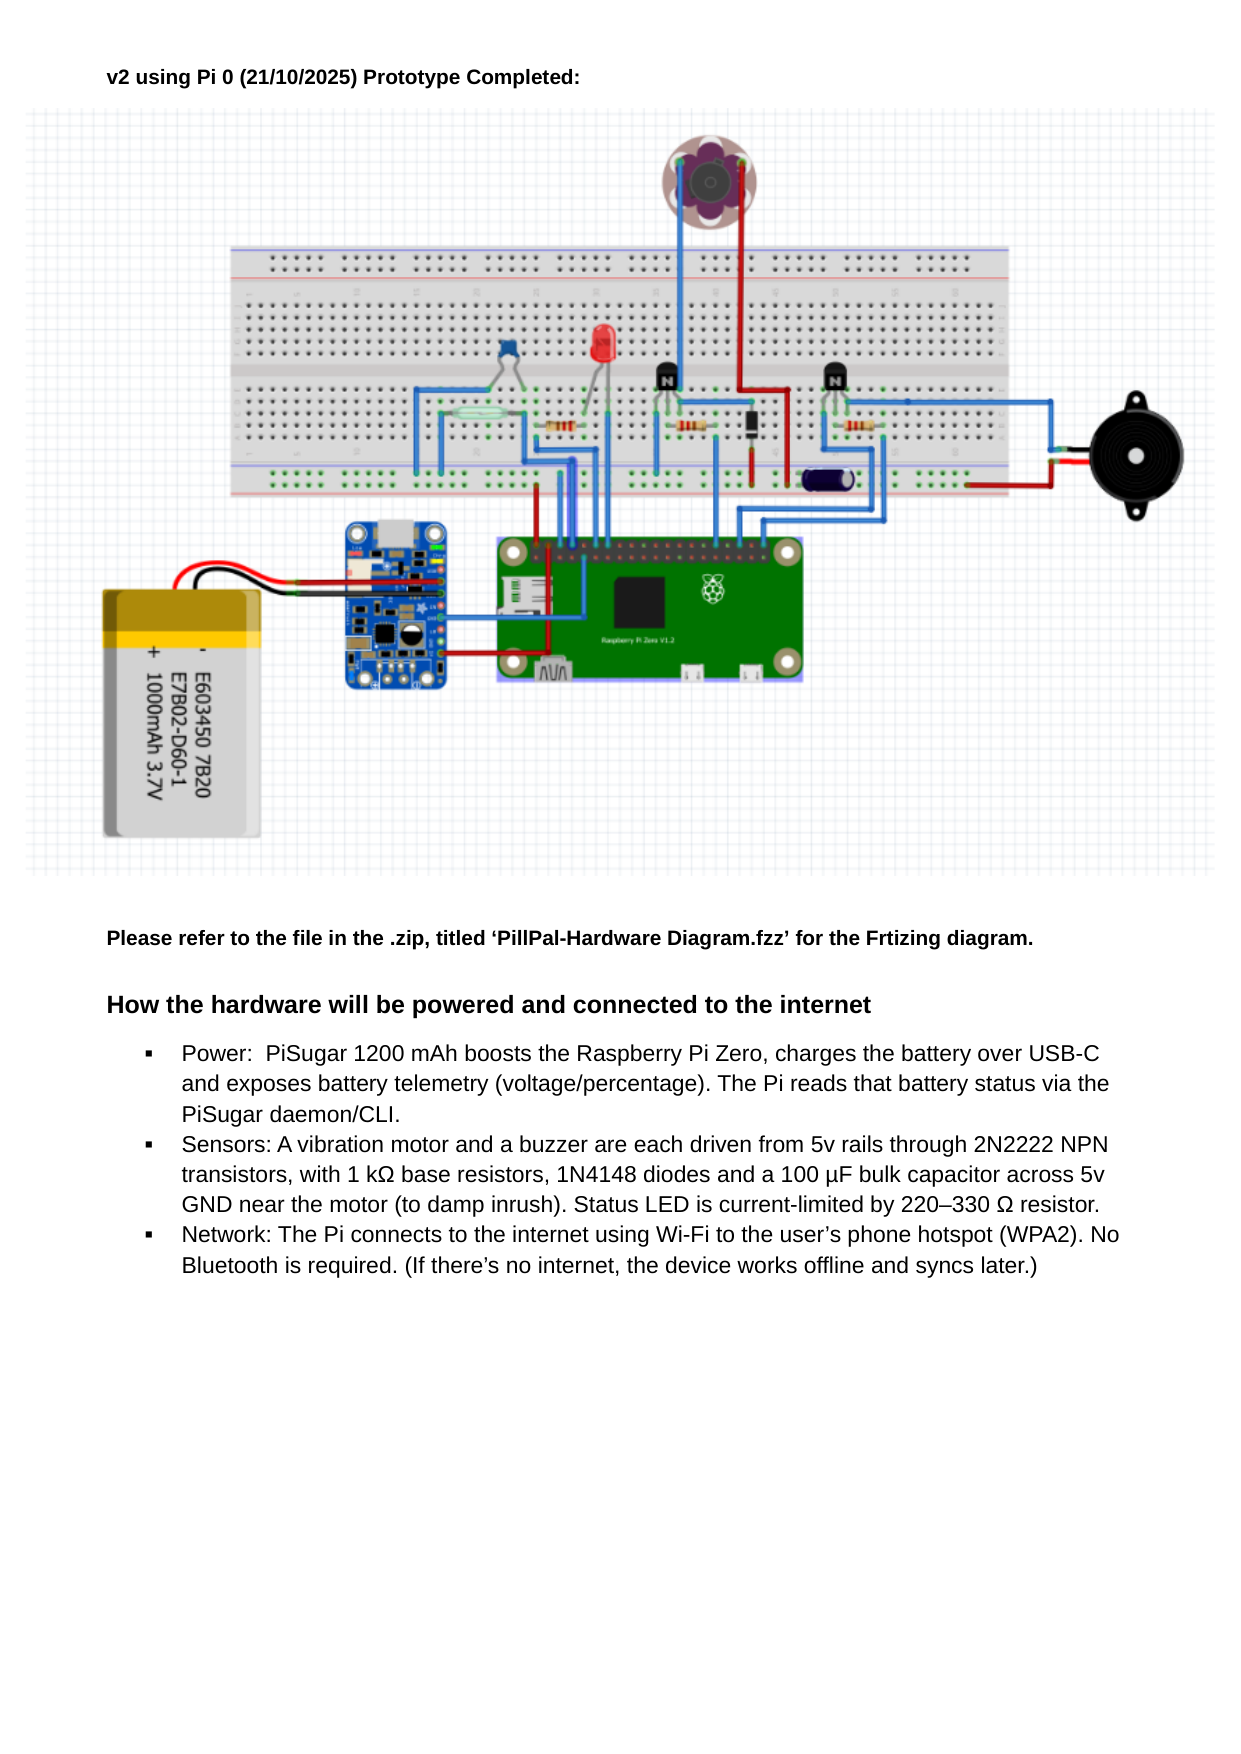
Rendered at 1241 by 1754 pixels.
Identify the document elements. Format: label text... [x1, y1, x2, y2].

list Network: The Pi connects to the internet using Wi-Fi to the user’s phone hotspot (WPA2). No Bluetooth is required. (If there’s no internet, the device works offline and syncs later.) [144, 1221, 1134, 1278]
list Sensors: A vibration motor and a buzzer are each driven from 5v rails through 2N2222 NPN transistors, with 1 kΩ base resistors, 1N4148 diodes and a 100 µF bulk capacitor across 5v GND near the motor (to damp inrush). Status LED is current-limited by 220–330 Ω resistor. [144, 1131, 1134, 1218]
text How the hardware will be powered and connected to the internet [106, 991, 1134, 1019]
text Please refer to the file in the .zip, titled ‘PillPal-Hardware Diagram.fzz’ for the Frtizing diagram. [106, 926, 1134, 950]
picture [25, 108, 1215, 876]
list Power: PiSugar 1200 mAh boosts the Raspberry Pi Zero, charges the battery over USB-C and exposes battery telemetry (voltage/percentage). The Pi reads that battery status via the PiSugar daemon/CLI. [144, 1040, 1134, 1127]
text v2 using Pi 0 (21/10/2025) Prototype Completed: [106, 65, 1134, 89]
